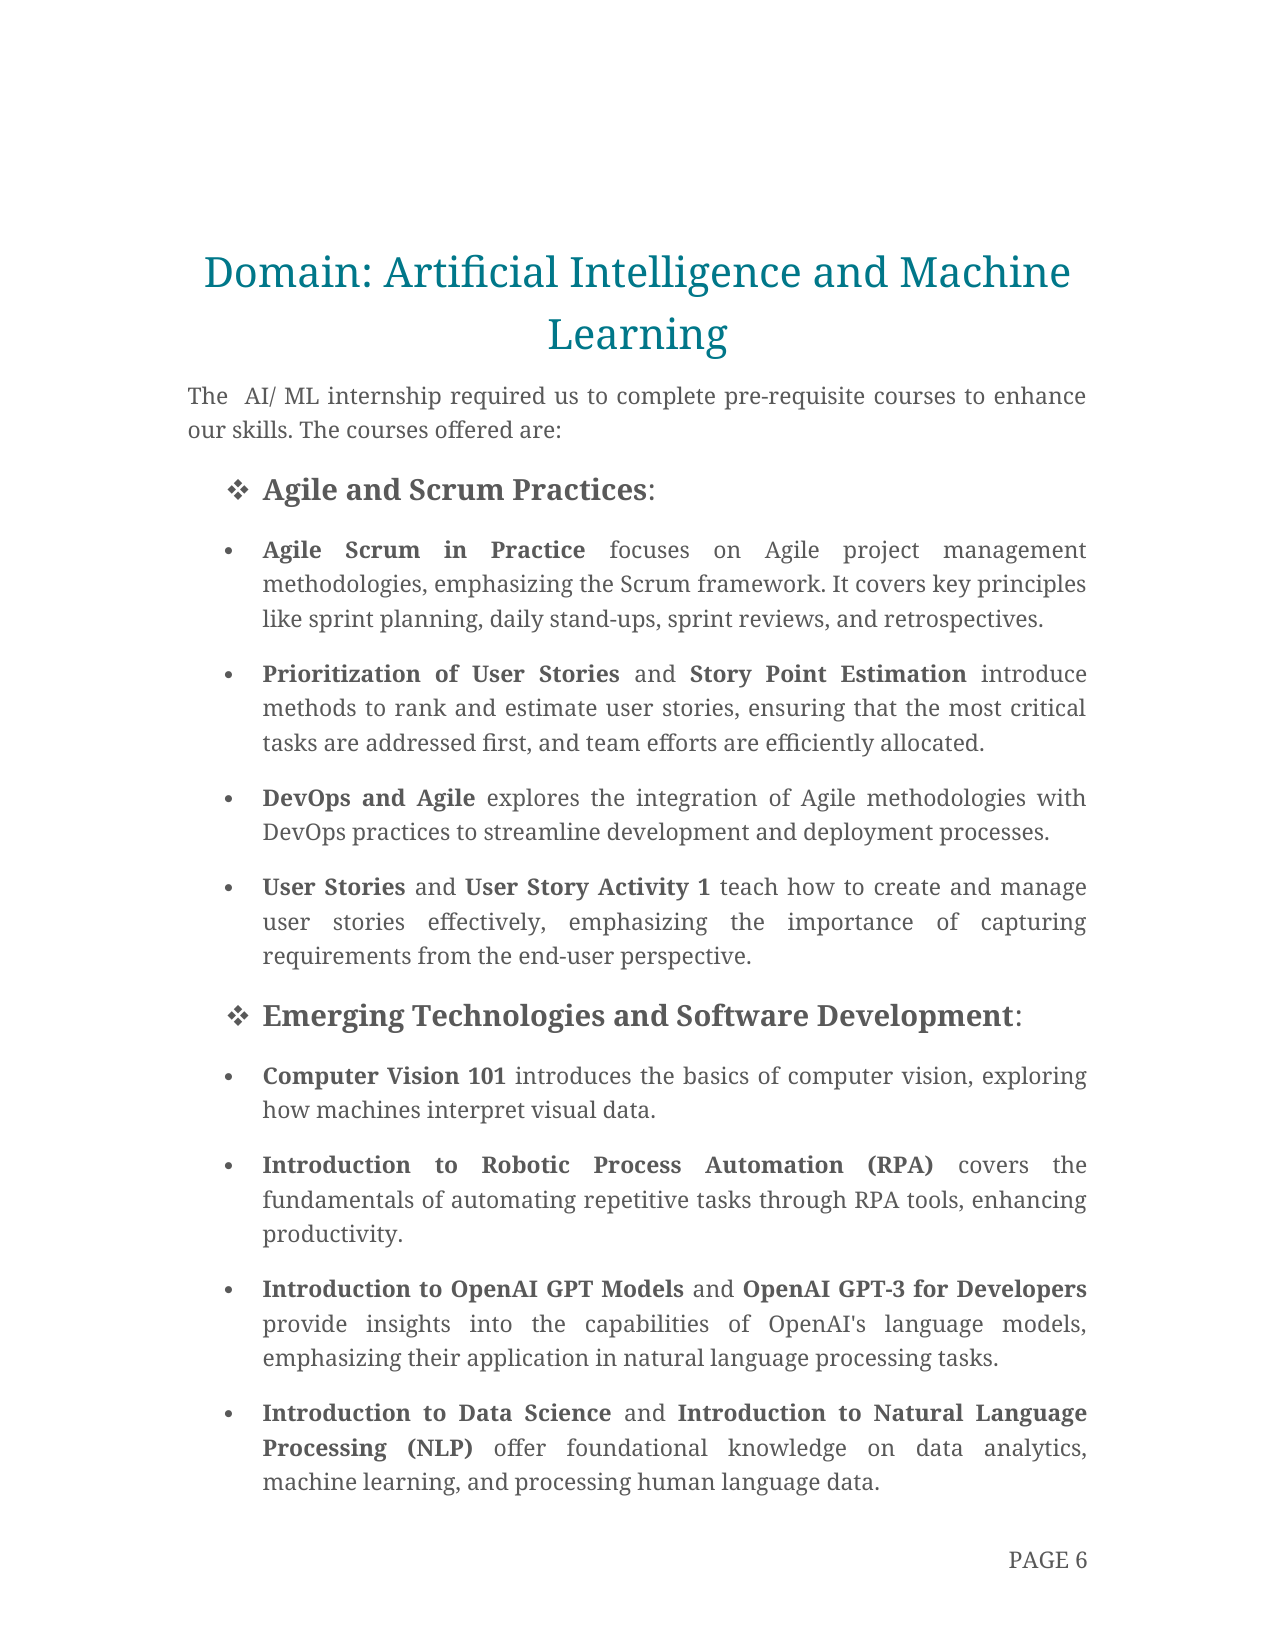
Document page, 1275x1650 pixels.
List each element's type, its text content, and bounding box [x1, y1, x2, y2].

subtitle Domain: Artificial Intelligence and Machine Learning [187, 242, 1087, 362]
list Emerging Technologies and Software Development: [225, 995, 1087, 1035]
list Introduction to OpenAI GPT Models and OpenAI GPT-3 for Developers provide insights into the capabilities of OpenAI's language models, emphasizing their application in natural language processing tasks. [225, 1273, 1087, 1373]
list User Stories and User Story Activity 1 teach how to create and manage user stories effectively, emphasizing the importance of capturing requirements from the end-user perspective. [225, 871, 1087, 971]
list DevOps and Agile explores the integration of Agile methodologies with DevOps practices to streamline development and deployment processes. [225, 782, 1087, 847]
list Agile and Scrum Practices: [225, 469, 1087, 509]
list Introduction to Robotic Process Automation (RPA) covers the fundamentals of automating repetitive tasks through RPA tools, enhancing productivity. [225, 1149, 1087, 1249]
list Prioritization of User Stories and Story Point Estimation introduce methods to rank and estimate user stories, ensuring that the most critical tasks are addressed first, and team efforts are efficiently allocated. [225, 658, 1087, 758]
list Agile Scrum in Practice focuses on Agile project management methodologies, emphasizing the Scrum framework. It covers key principles like sprint planning, daily stand-ups, sprint reviews, and retrospectives. [225, 534, 1087, 634]
list Introduction to Data Science and Introduction to Natural Language Processing (NLP) offer foundational knowledge on data analytics, machine learning, and processing human language data. [225, 1397, 1087, 1497]
text The AI/ ML internship required us to complete pre-requisite courses to enhance our skills. The courses offered are: [187, 380, 1087, 445]
list Computer Vision 101 introduces the basics of computer vision, exploring how machines interpret visual data. [225, 1060, 1087, 1125]
